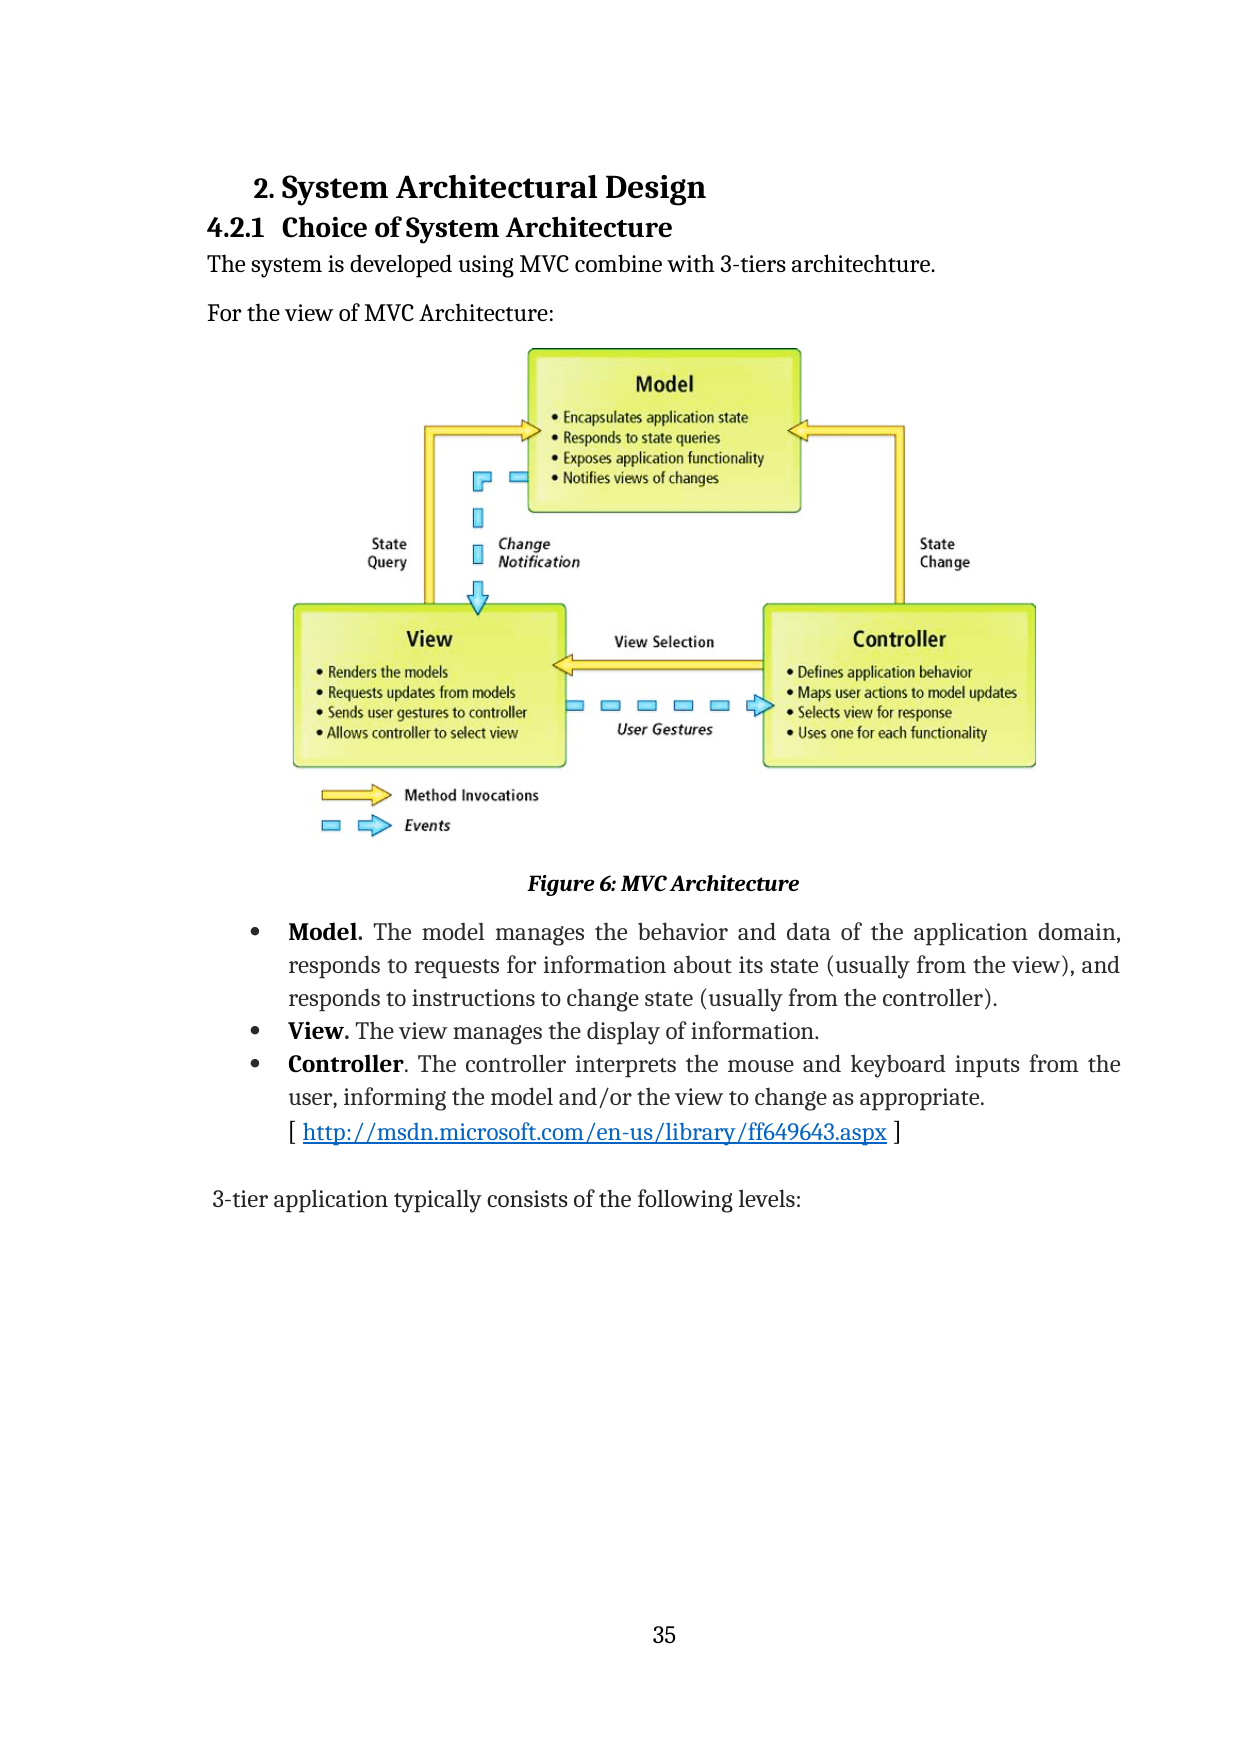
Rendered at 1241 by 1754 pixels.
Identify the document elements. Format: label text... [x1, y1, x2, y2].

text For the view of MVC Architecture: [207, 299, 1122, 328]
list View. The view manages the display of information. [251, 1017, 1122, 1046]
text 3-tier application typically consists of the following levels: [207, 1185, 1122, 1213]
subtitle System Architectural Design [253, 168, 1122, 207]
text The system is developed using MVC combine with 3-tiers architechture. [207, 249, 1122, 278]
list [ http://msdn.microsoft.com/en-us/library/ff649643.aspx ] [287, 1116, 1122, 1147]
subtitle Choice of System Architecture [207, 211, 1122, 244]
picture [292, 348, 1037, 846]
list Controller. The controller interprets the mouse and keyboard inputs from the user, informing the model and/or the view to change as appropriate. [251, 1050, 1122, 1112]
list Model. The model manages the behavior and data of the application domain, responds to requests for information about its state (usually from the view), and responds to instructions to change state (usually from the controller). [251, 918, 1122, 1013]
